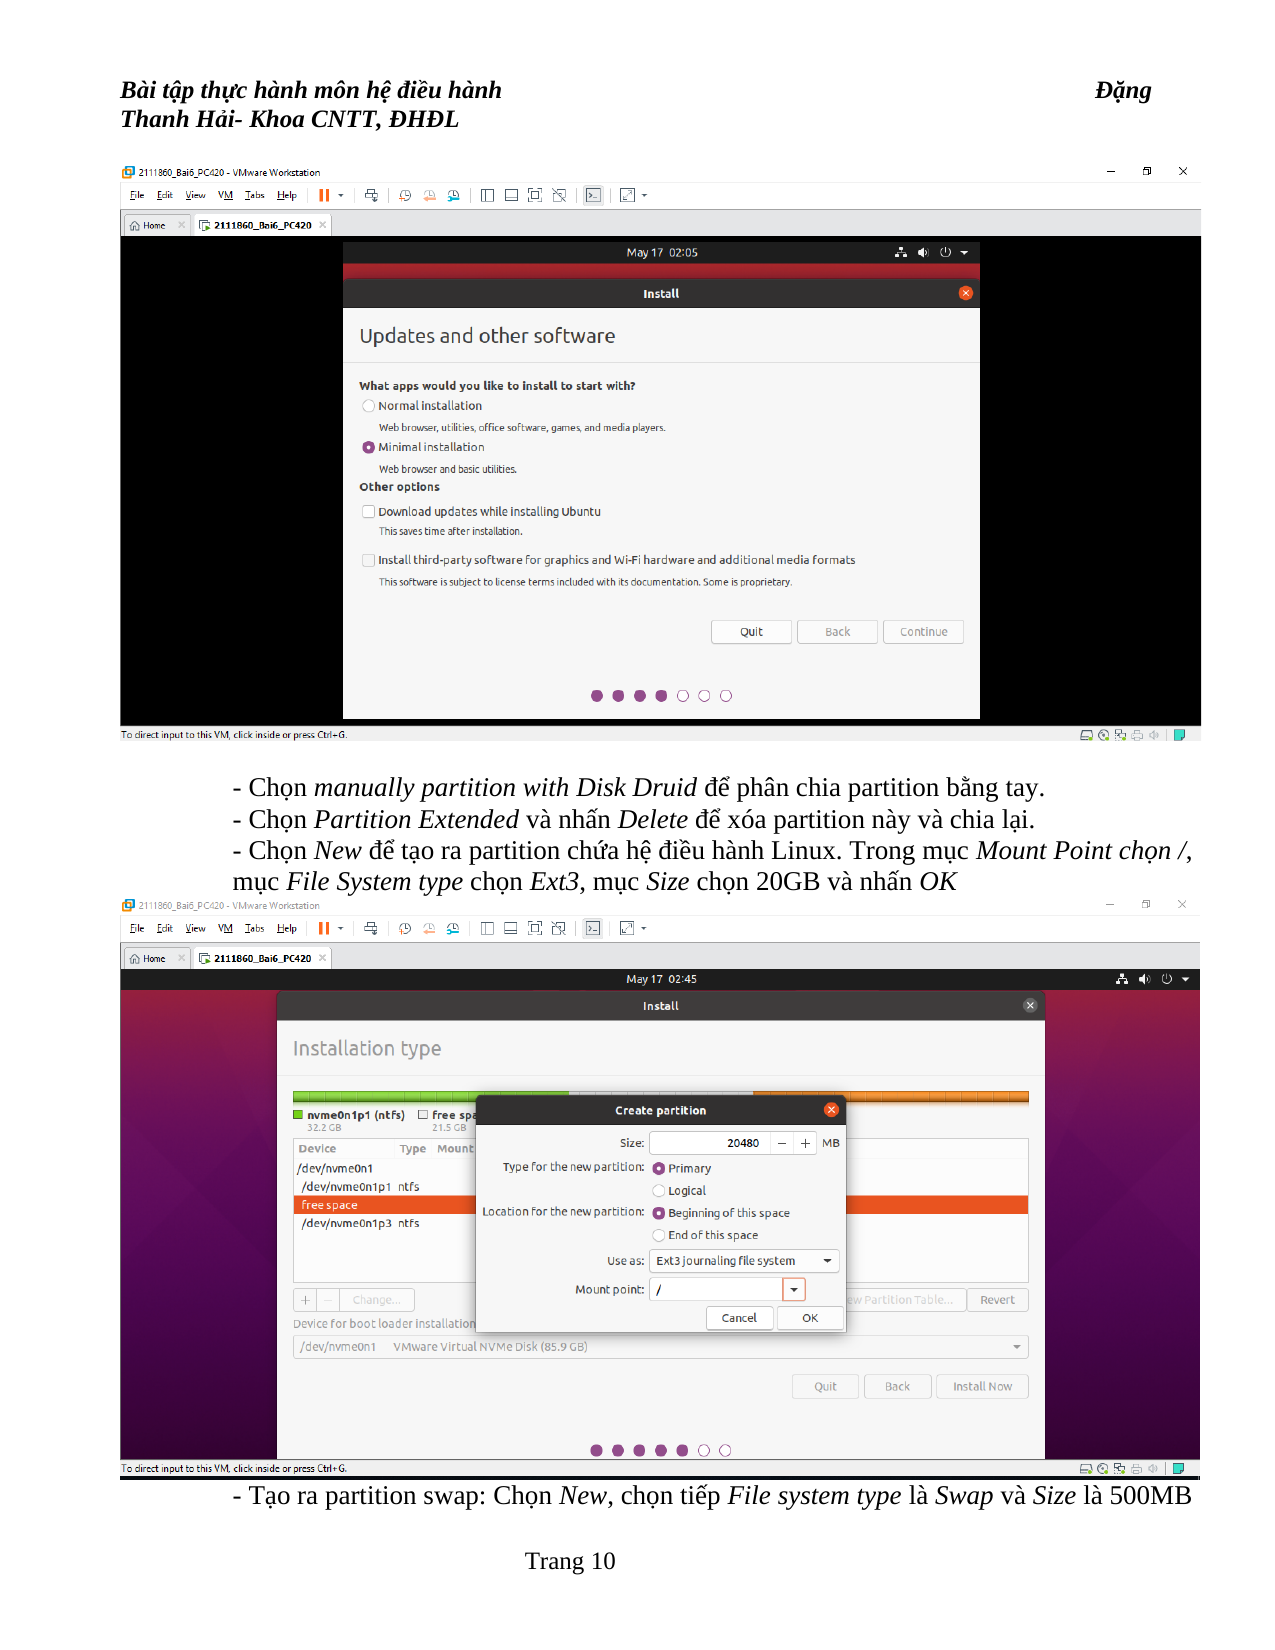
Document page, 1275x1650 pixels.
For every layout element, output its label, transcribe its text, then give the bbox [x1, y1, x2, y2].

text - Chọn manually partition with Disk Druid để phân chia partition bằng tay. [232, 772, 1200, 803]
picture [120, 163, 1202, 741]
text - Chọn New để tạo ra partition chứa hệ điều hành Linux. Trong mục Mount Point chọn /, mục File System type chọn Ext3, mục Size chọn 20GB và nhấn OK [232, 834, 1200, 896]
text - Tạo ra partition swap: Chọn New, chọn tiếp File system type là Swap và Size là 500MB [232, 1480, 1200, 1511]
picture [120, 896, 1200, 1480]
text - Chọn Partition Extended và nhấn Delete để xóa partition này và chia lại. [232, 803, 1200, 834]
